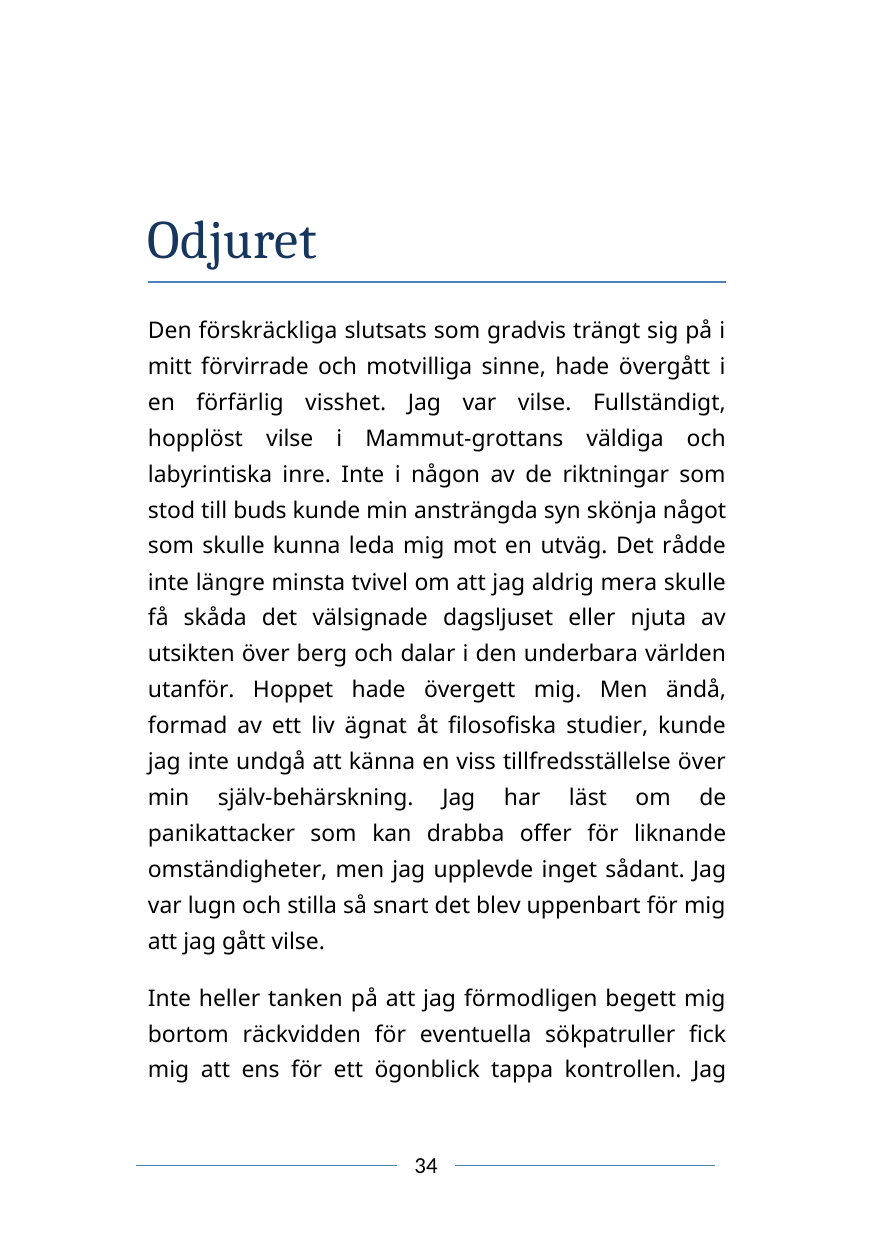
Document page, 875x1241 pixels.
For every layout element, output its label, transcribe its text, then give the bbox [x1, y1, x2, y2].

text Den förskräckliga slutsats som gradvis trängt sig på i mitt förvirrade och motvilliga sinne, hade övergått i en förfärlig visshet. Jag var vilse. Fullständigt, hopplöst vilse i Mammut-grottans väldiga och labyrintiska inre. Inte i någon av de riktningar som stod till buds kunde min ansträngda syn skönja något som skulle kunna leda mig mot en utväg. Det rådde inte längre minsta tvivel om att jag aldrig mera skulle få skåda det välsignade dagsljuset eller njuta av utsikten över berg och dalar i den underbara världen utanför. Hoppet hade övergett mig. Men ändå, formad av ett liv ägnat åt filosofiska studier, kunde jag inte undgå att känna en viss tillfredsställelse över min själv-behärskning. Jag har läst om de panikattacker som kan drabba offer för liknande omständigheter, men jag upplevde inget sådant. Jag var lugn och stilla så snart det blev uppenbart för mig att jag gått vilse. [148, 314, 726, 956]
title Odjuret [148, 210, 726, 281]
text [148, 982, 726, 1085]
